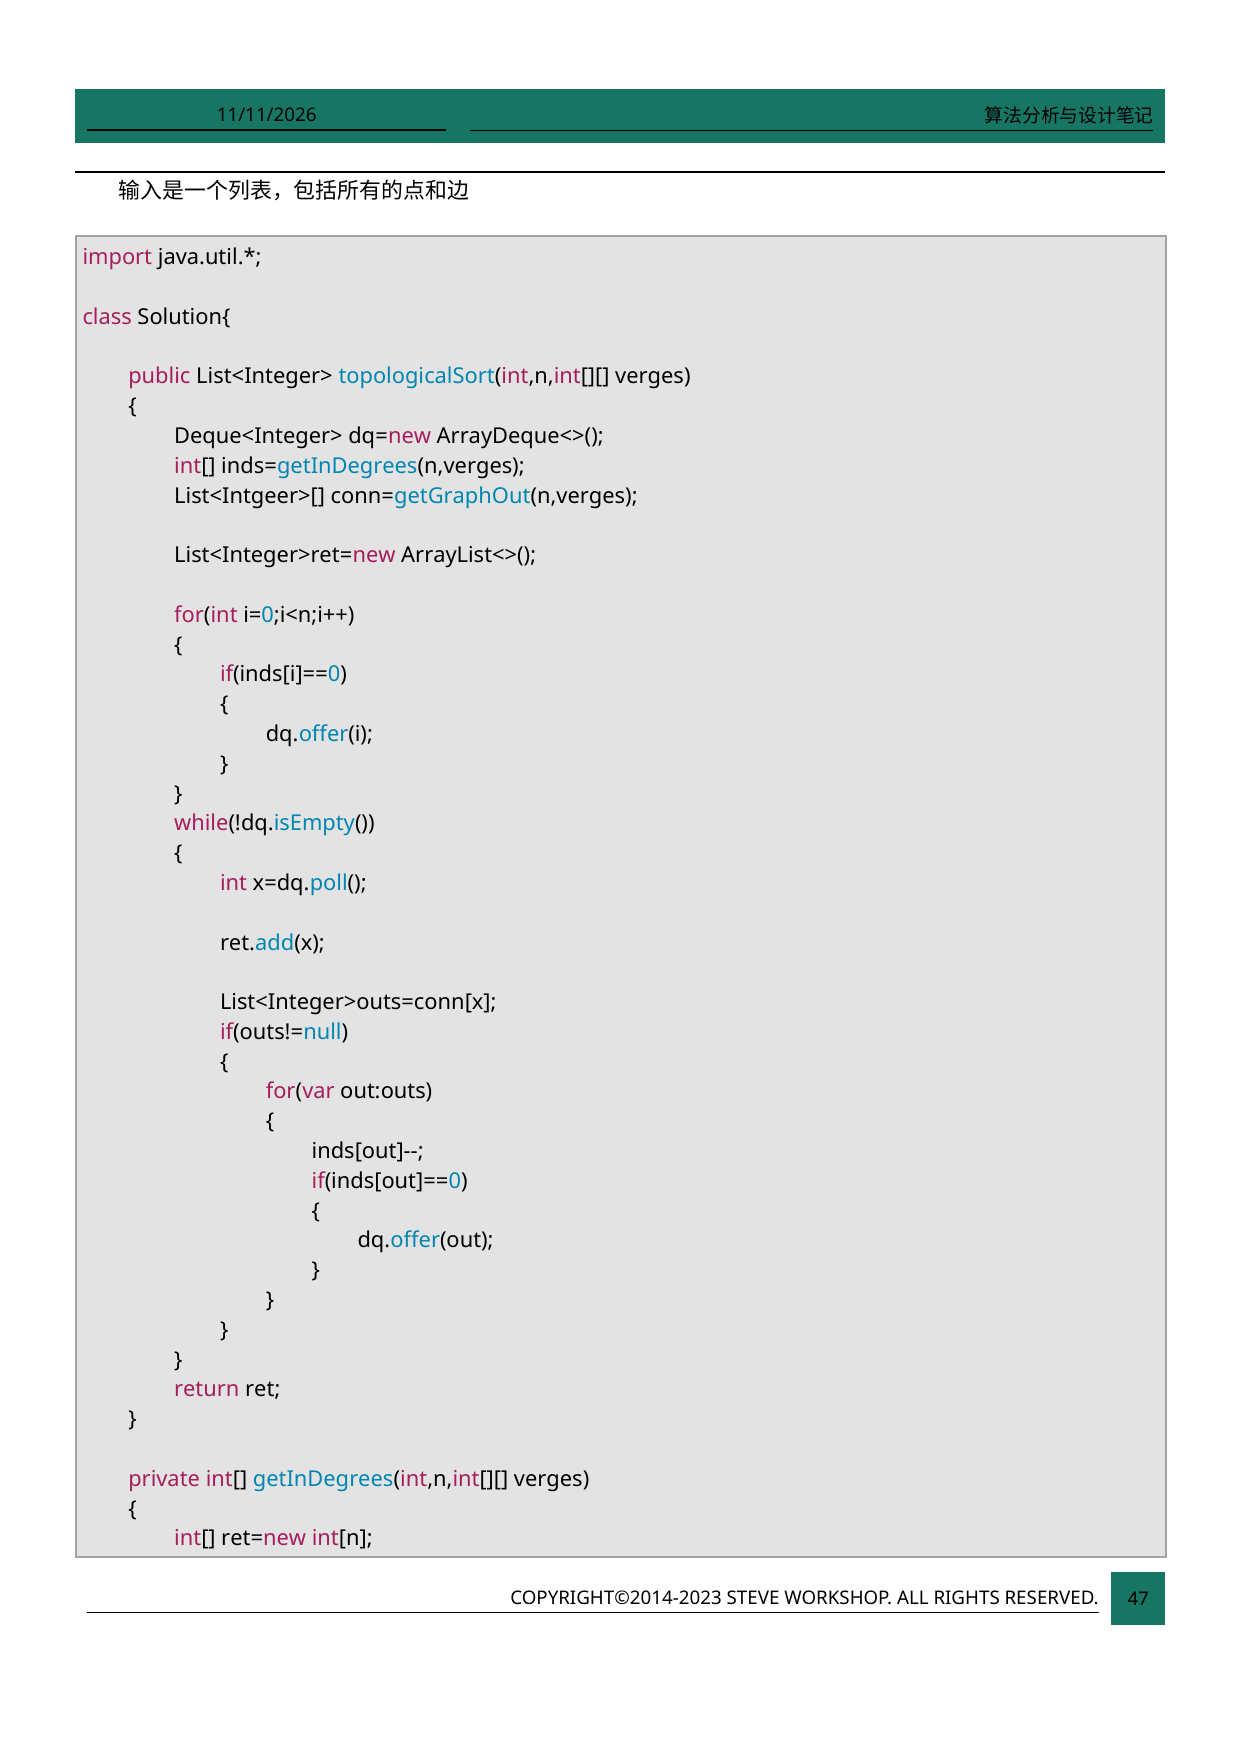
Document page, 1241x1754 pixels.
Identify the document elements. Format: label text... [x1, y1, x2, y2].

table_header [77, 237, 1165, 1556]
text 输入是一个列表，包括所有的点和边 [75, 173, 1165, 205]
